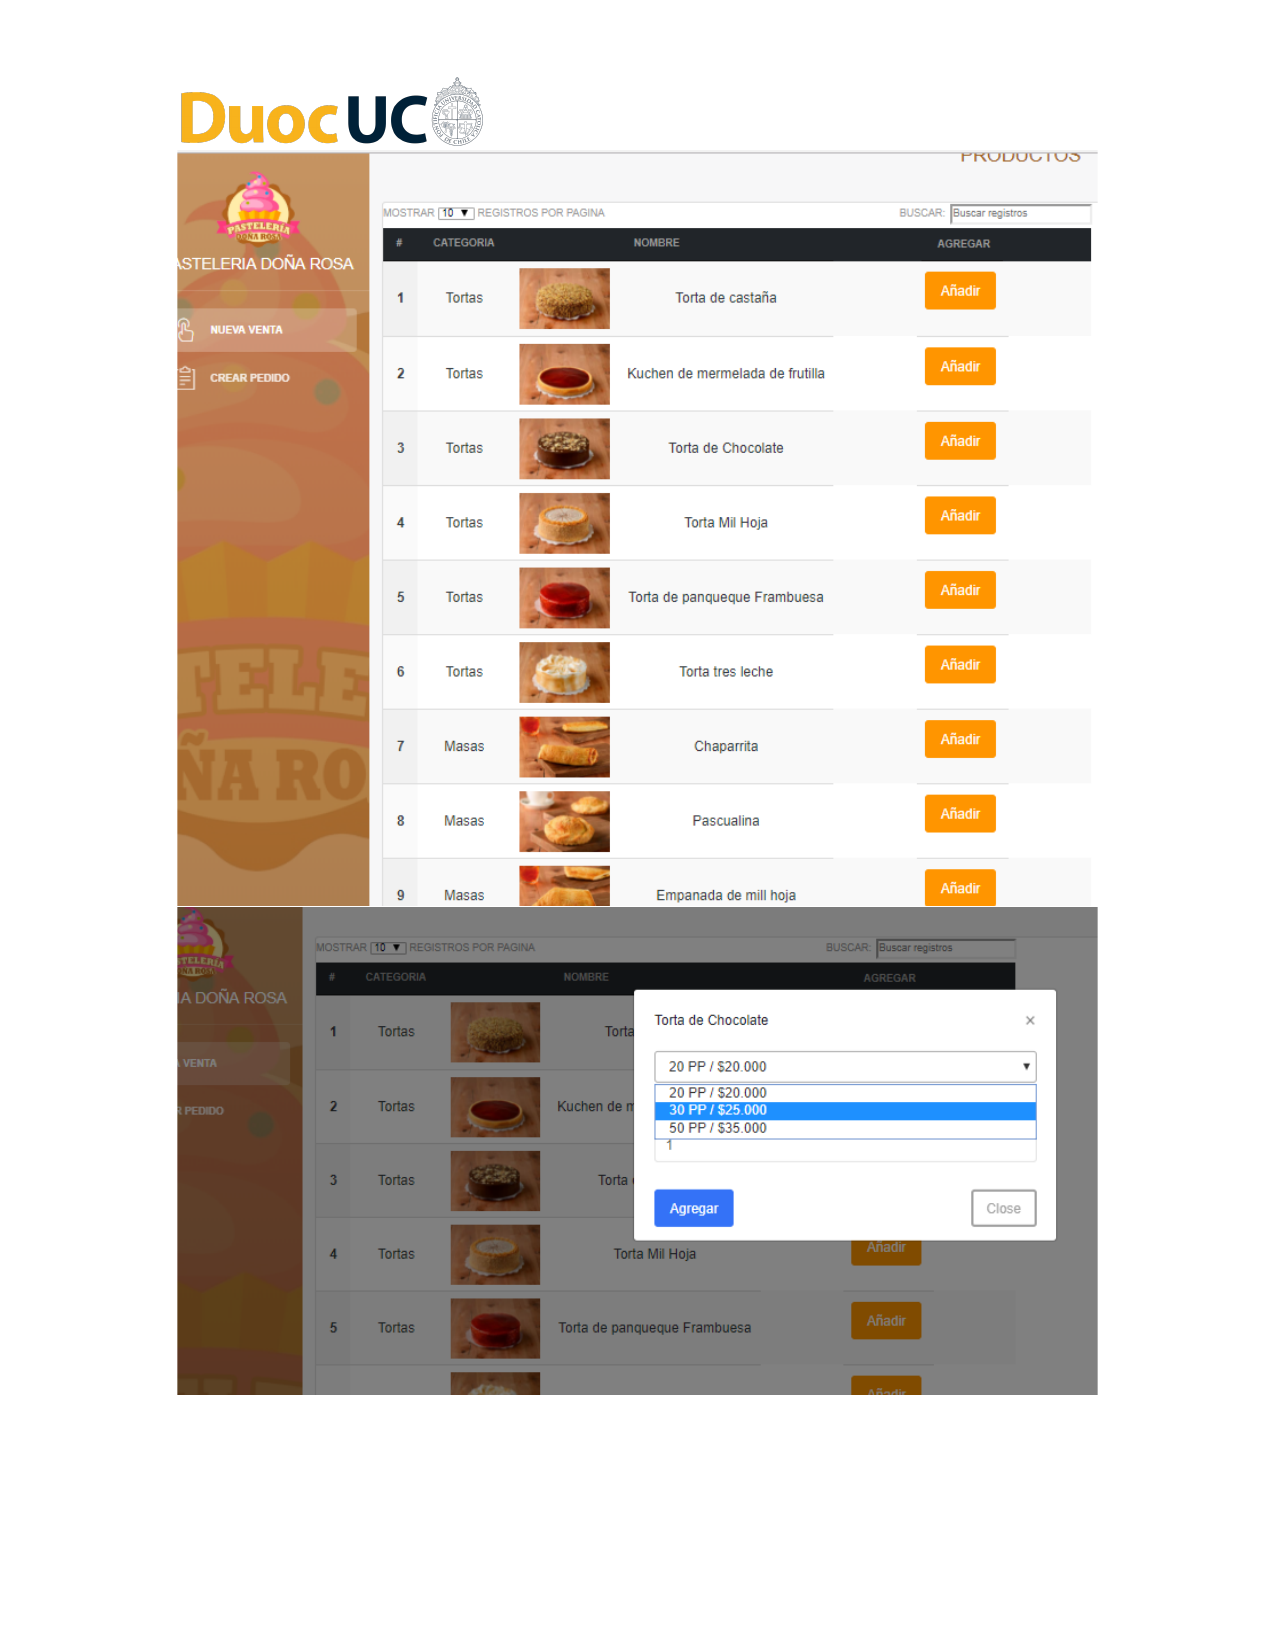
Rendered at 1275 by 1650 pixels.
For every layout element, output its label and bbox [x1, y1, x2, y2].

picture [177, 73, 1098, 906]
picture [177, 907, 1098, 1395]
